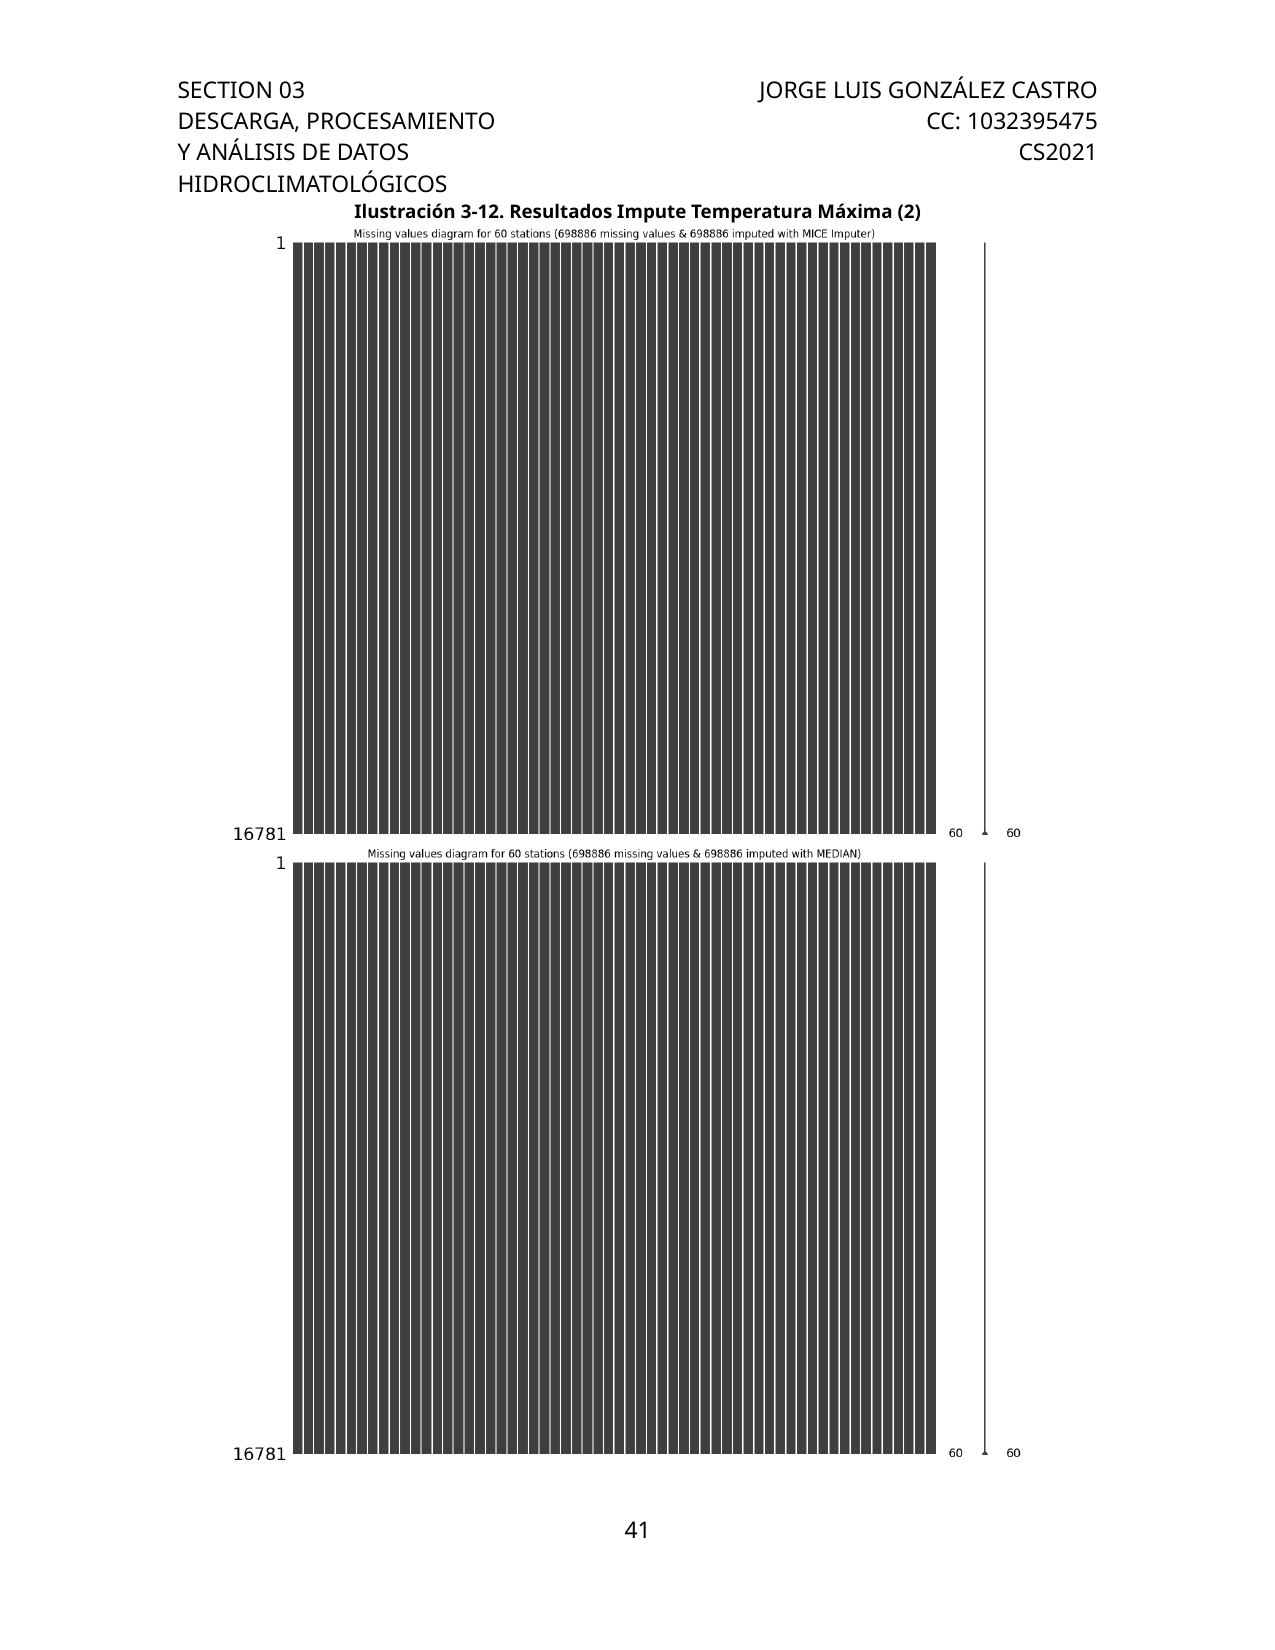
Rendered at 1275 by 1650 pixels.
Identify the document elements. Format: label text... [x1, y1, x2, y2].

text Ilustración 3-12. Resultados Impute Temperatura Máxima (2) [177, 199, 1098, 224]
picture [177, 224, 1098, 842]
picture [177, 843, 1098, 1468]
